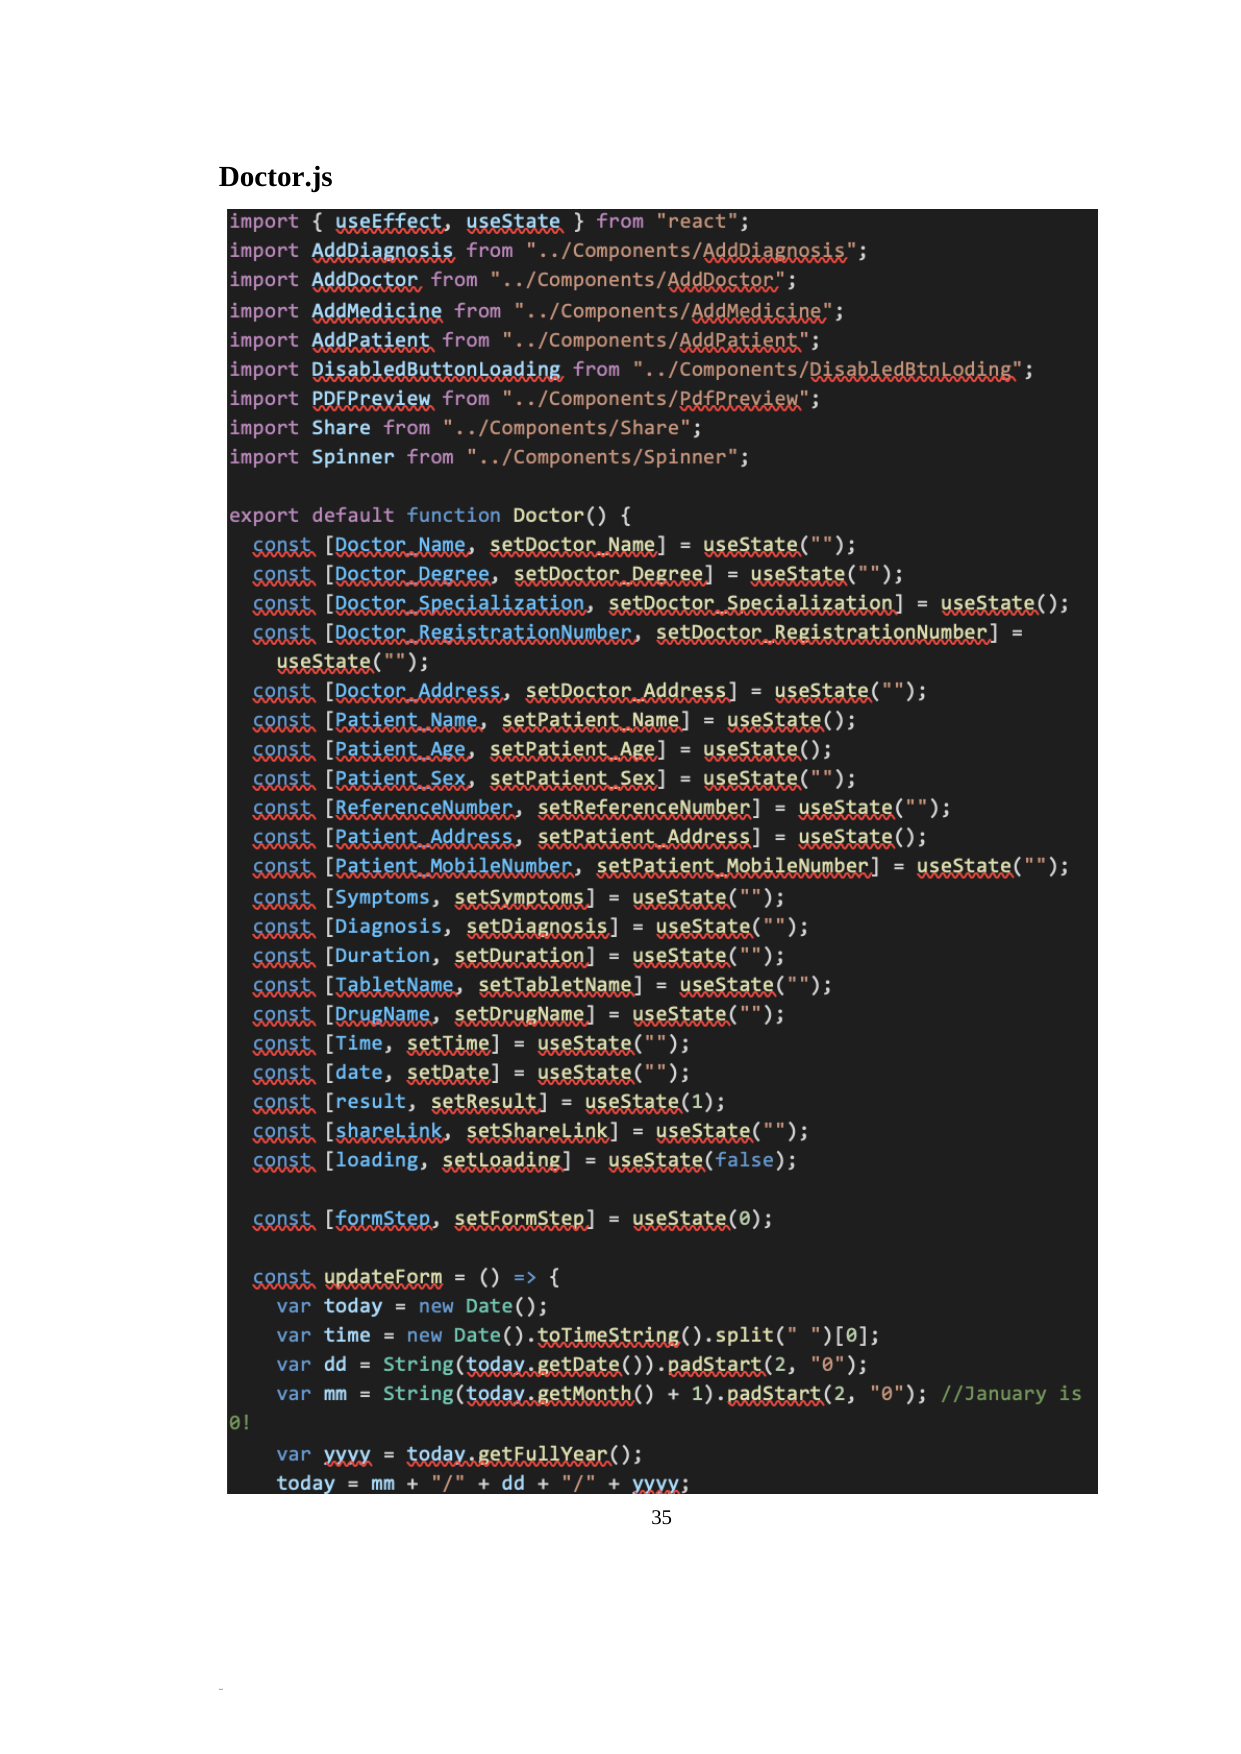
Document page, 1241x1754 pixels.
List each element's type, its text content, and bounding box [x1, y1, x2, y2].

picture [225, 209, 1098, 1494]
text Doctor.js [218, 159, 1104, 193]
